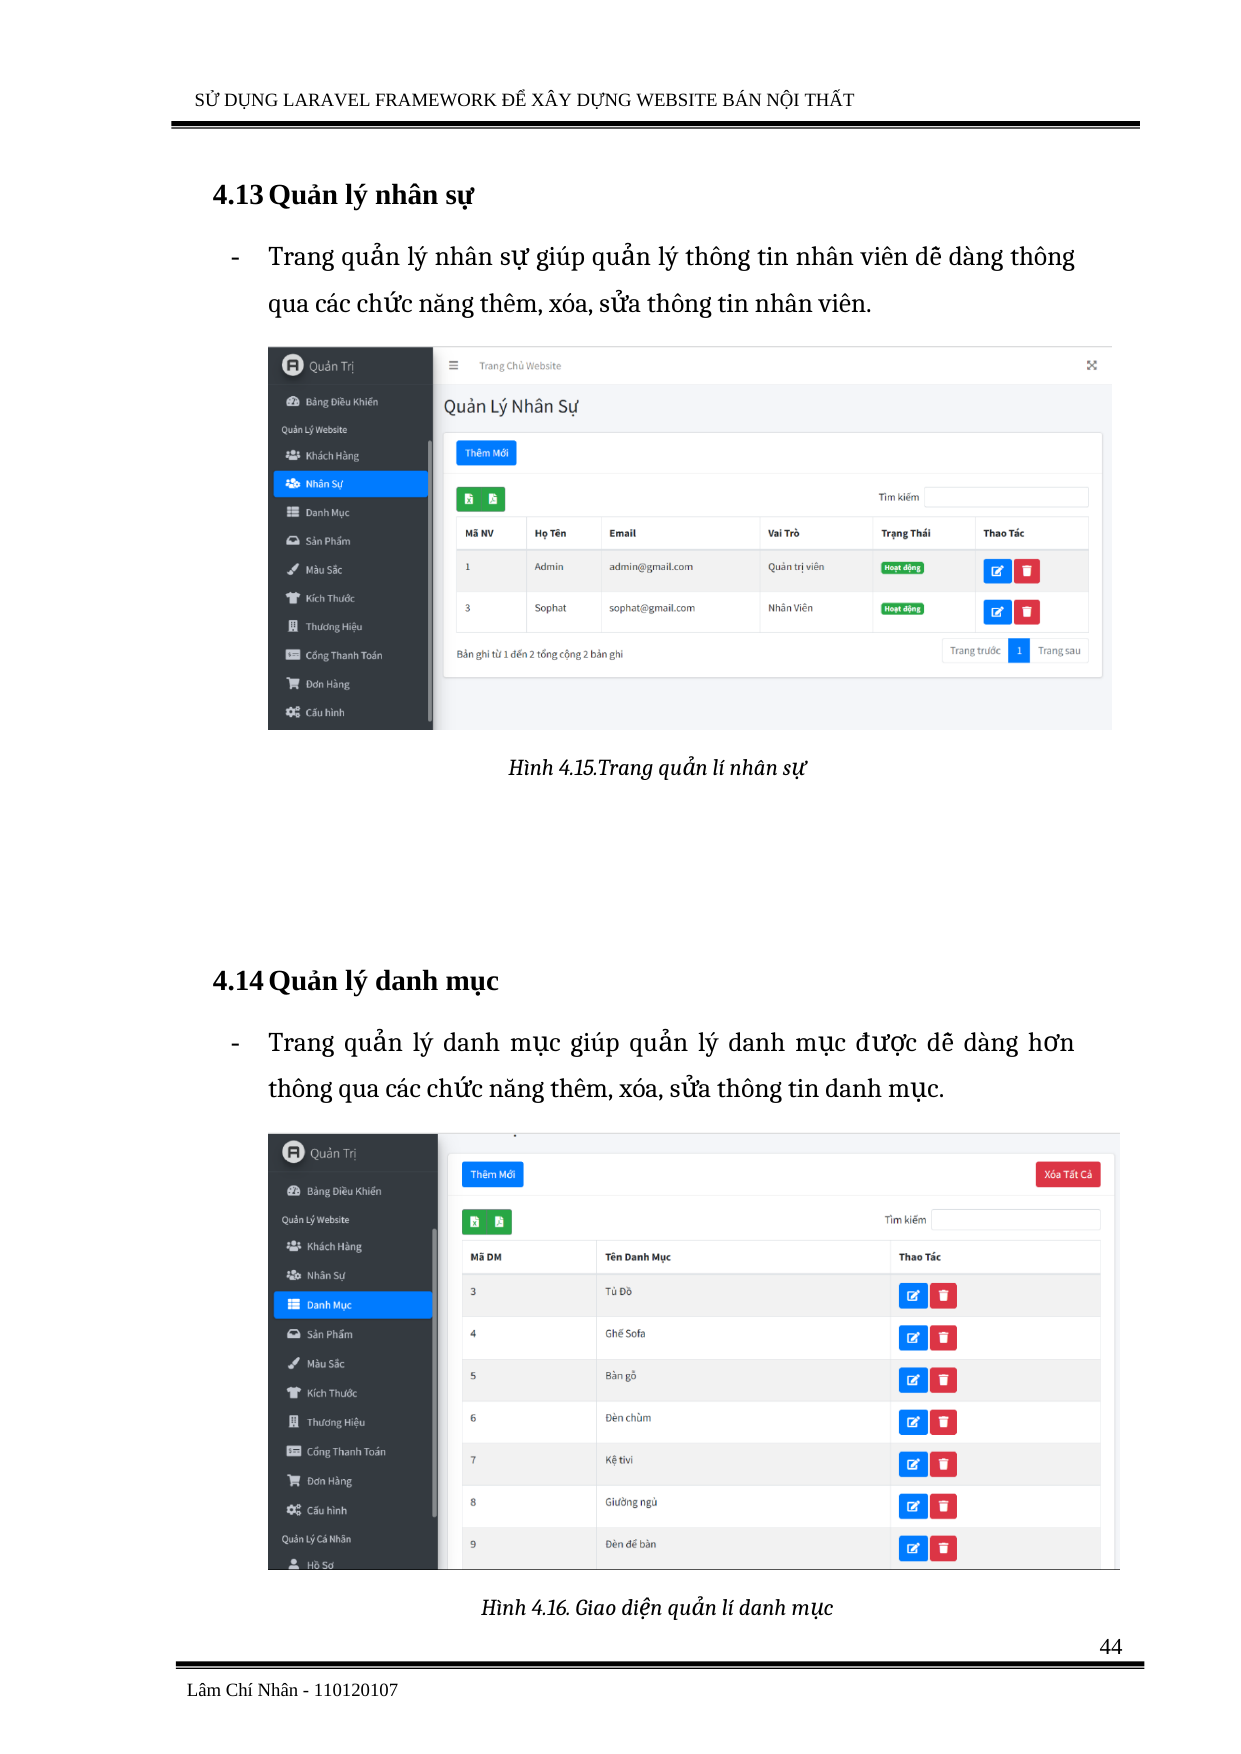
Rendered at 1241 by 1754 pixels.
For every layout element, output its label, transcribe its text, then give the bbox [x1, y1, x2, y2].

subtitle Quản lý danh mục [213, 963, 1123, 997]
text Hình 4.16. Giao diện quản lí danh mục [194, 1595, 1122, 1622]
picture [268, 1132, 1120, 1570]
list Trang quản lý nhân sự giúp quản lý thông tin nhân viên dễ dàng thông qua các chức năng thêm, xóa, sửa thông tin nhân viên. [231, 240, 1075, 319]
picture [268, 346, 1112, 730]
subtitle Quản lý nhân sự [213, 177, 1123, 211]
list Trang quản lý danh mục giúp quản lý danh mục được dễ dàng hơn thông qua các chức năng thêm, xóa, sửa thông tin danh mục. [231, 1026, 1075, 1105]
text Hình 4.15.Trang quản lí nhân sự [194, 755, 1122, 782]
